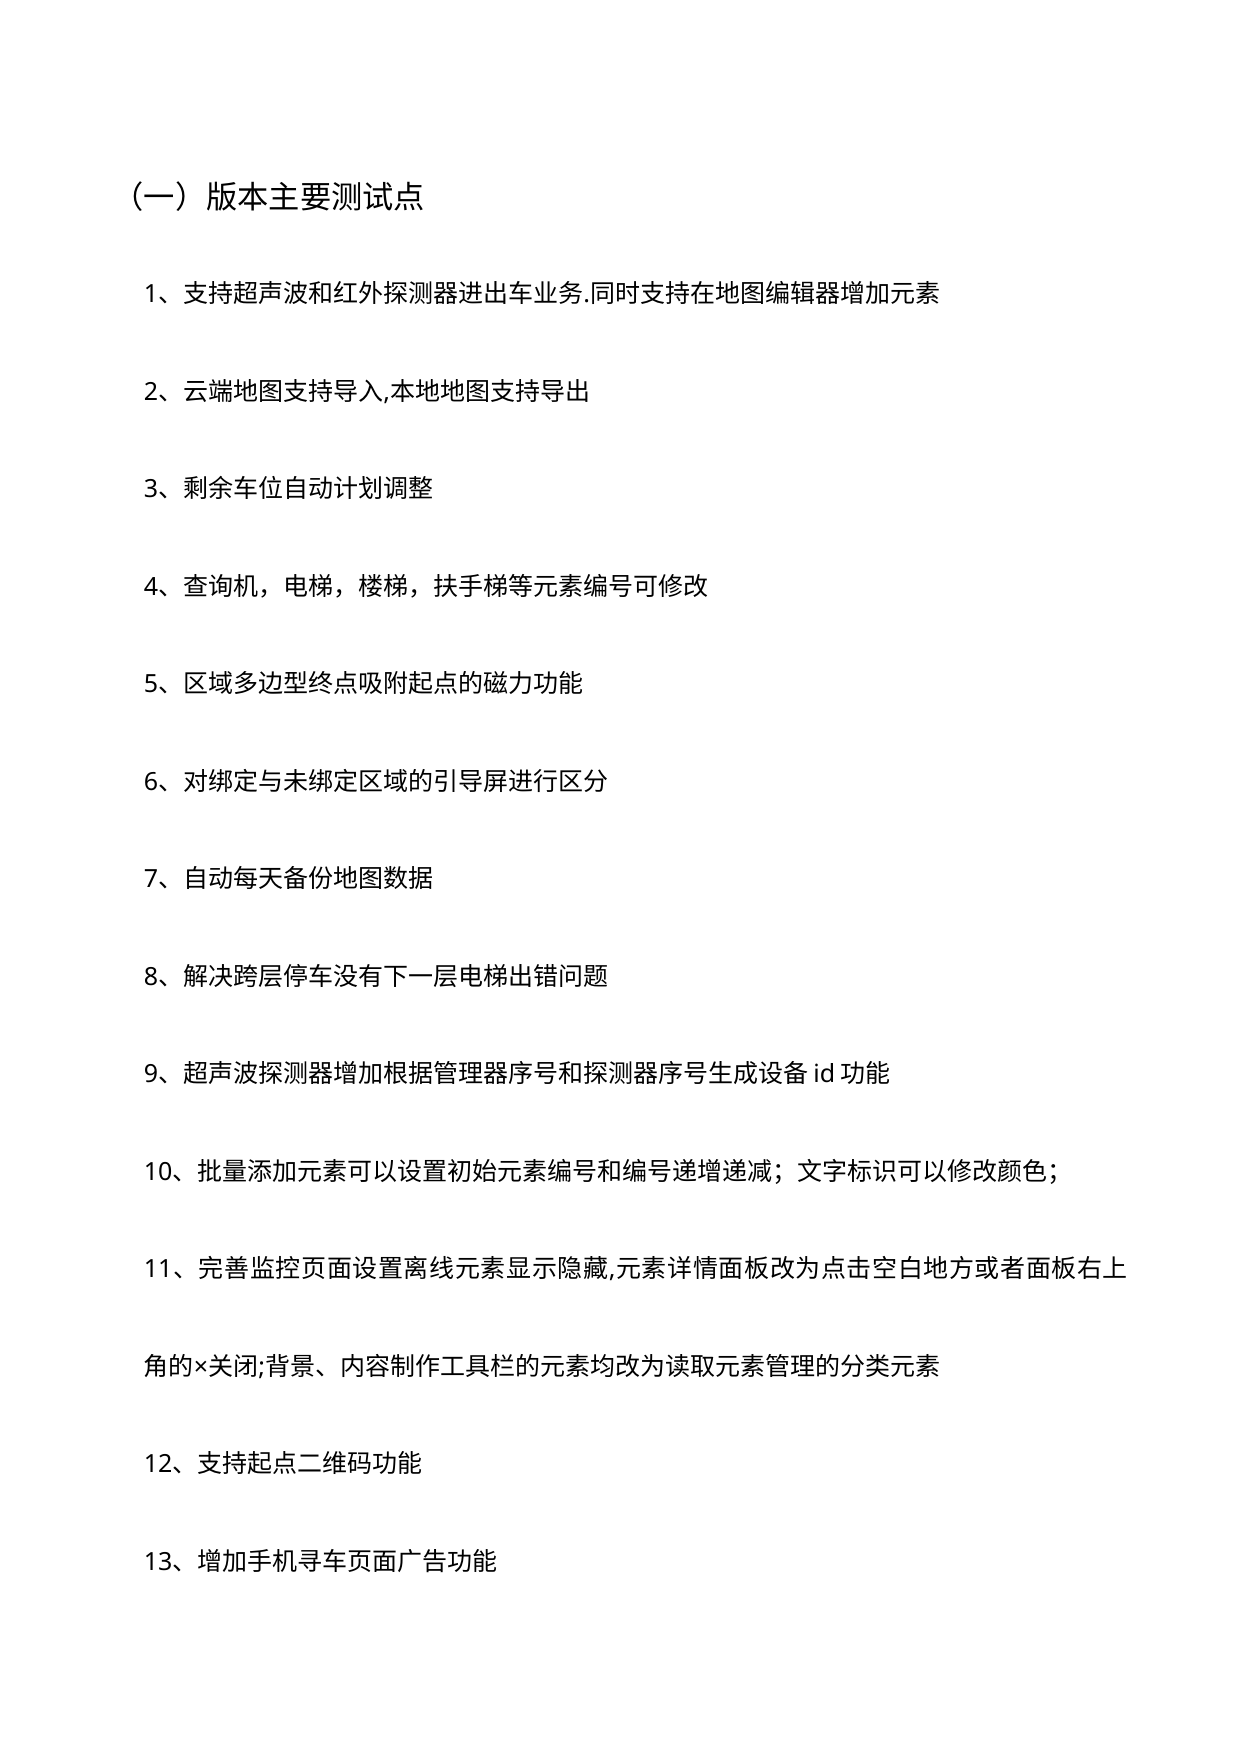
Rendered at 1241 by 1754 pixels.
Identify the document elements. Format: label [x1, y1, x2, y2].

subtitle [112, 162, 1128, 1592]
